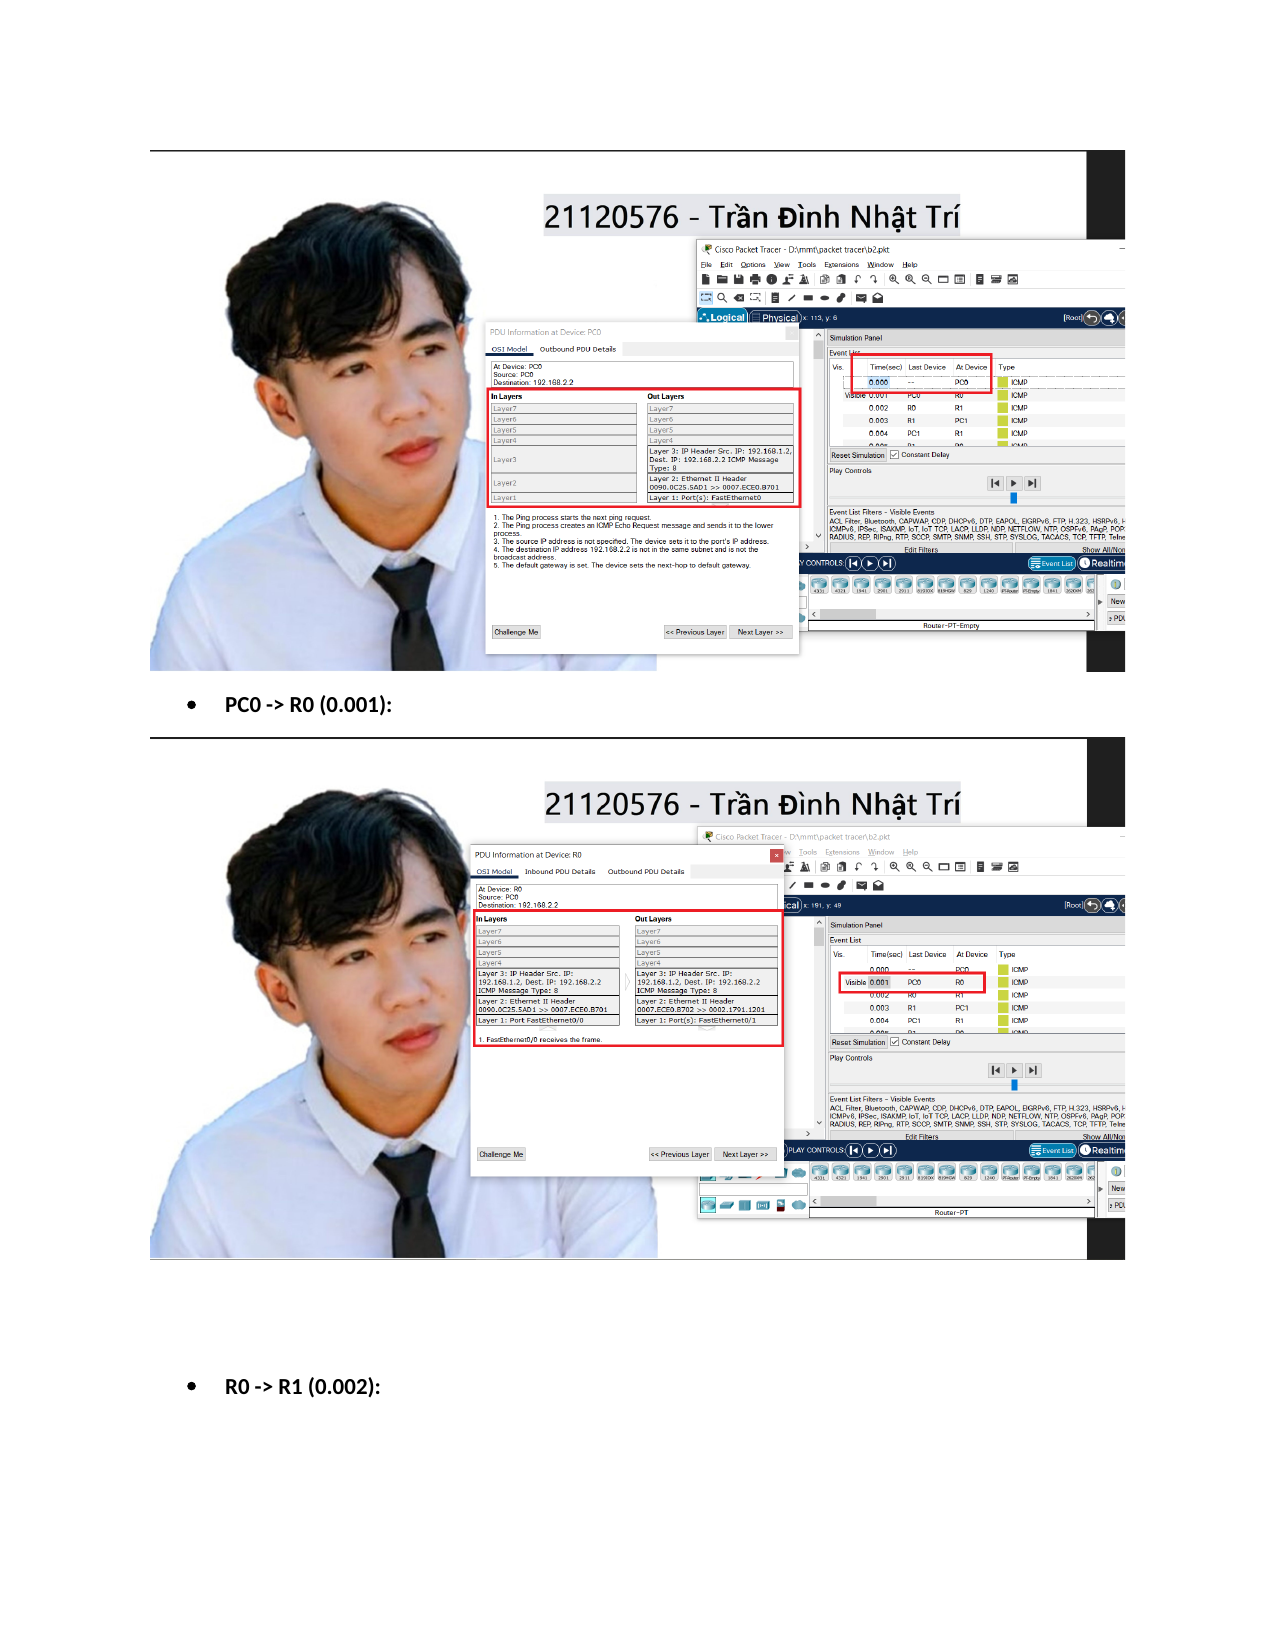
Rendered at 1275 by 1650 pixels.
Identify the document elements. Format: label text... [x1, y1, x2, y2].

list R0 -> R1 (0.002): [187, 1372, 1125, 1400]
picture [150, 737, 1125, 1260]
list PC0 -> R0 (0.001): [187, 691, 1125, 718]
picture [150, 150, 1125, 672]
